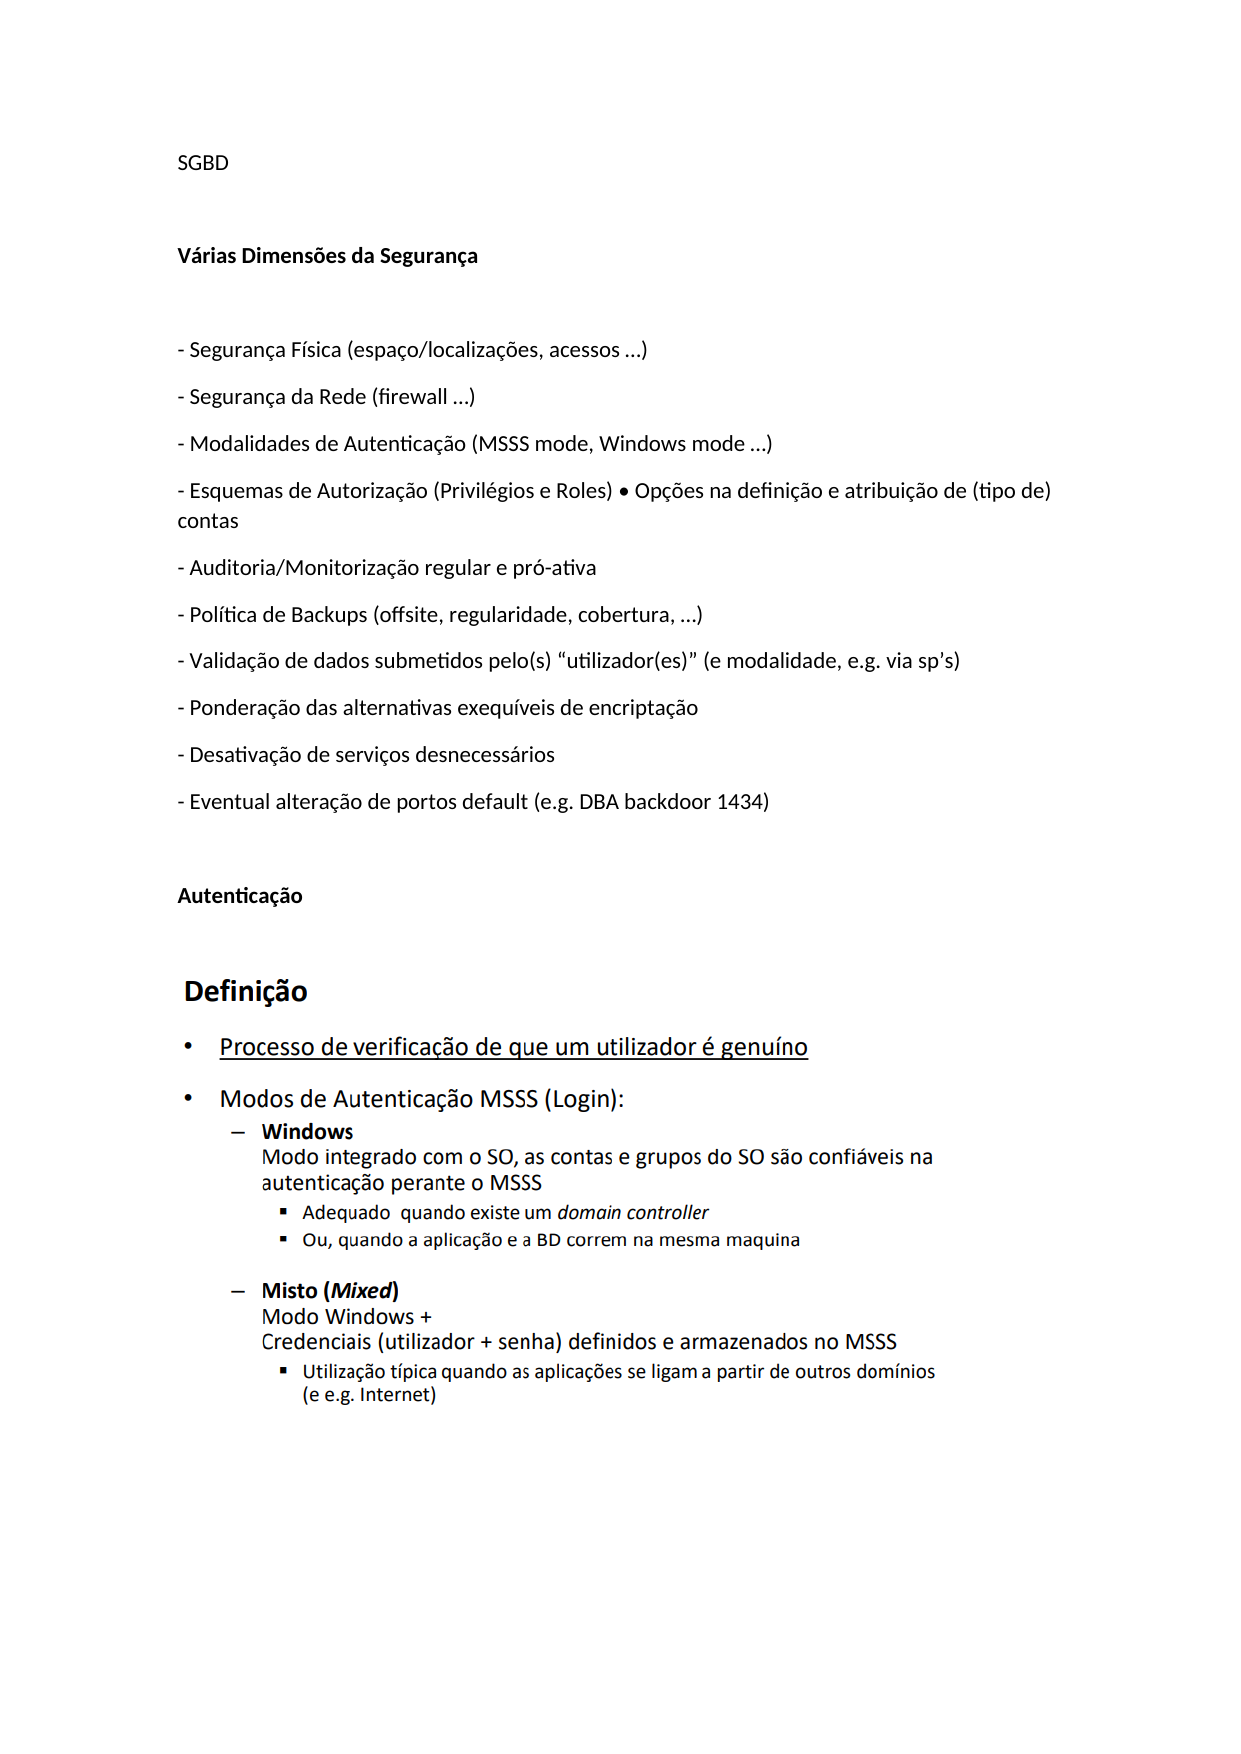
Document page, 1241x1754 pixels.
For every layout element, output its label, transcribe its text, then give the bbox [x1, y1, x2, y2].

text - Auditoria/Monitorização regular e pró-ativa [177, 553, 1063, 581]
text - Ponderação das alternativas exequíveis de encriptação [177, 693, 1063, 721]
text - Segurança Física (espaço/localizações, acessos …) [177, 335, 1063, 363]
text - Validação de dados submetidos pelo(s) “utilizador(es)” (e modalidade, e.g. via sp’s) [177, 647, 1063, 674]
text Autenticação [177, 881, 1063, 909]
text SGBD [177, 148, 1063, 176]
text - Esquemas de Autorização (Privilégios e Roles) • Opções na definição e atribuição de (tipo de) contas [177, 476, 1063, 534]
picture [177, 974, 960, 1412]
text - Segurança da Rede (firewall …) [177, 382, 1063, 410]
text - Eventual alteração de portos default (e.g. DBA backdoor 1434) [177, 787, 1063, 815]
text - Modalidades de Autenticação (MSSS mode, Windows mode …) [177, 429, 1063, 457]
text - Política de Backups (offsite, regularidade, cobertura, …) [177, 600, 1063, 628]
text - Desativação de serviços desnecessários [177, 740, 1063, 768]
text Várias Dimensões da Segurança [177, 241, 1063, 269]
